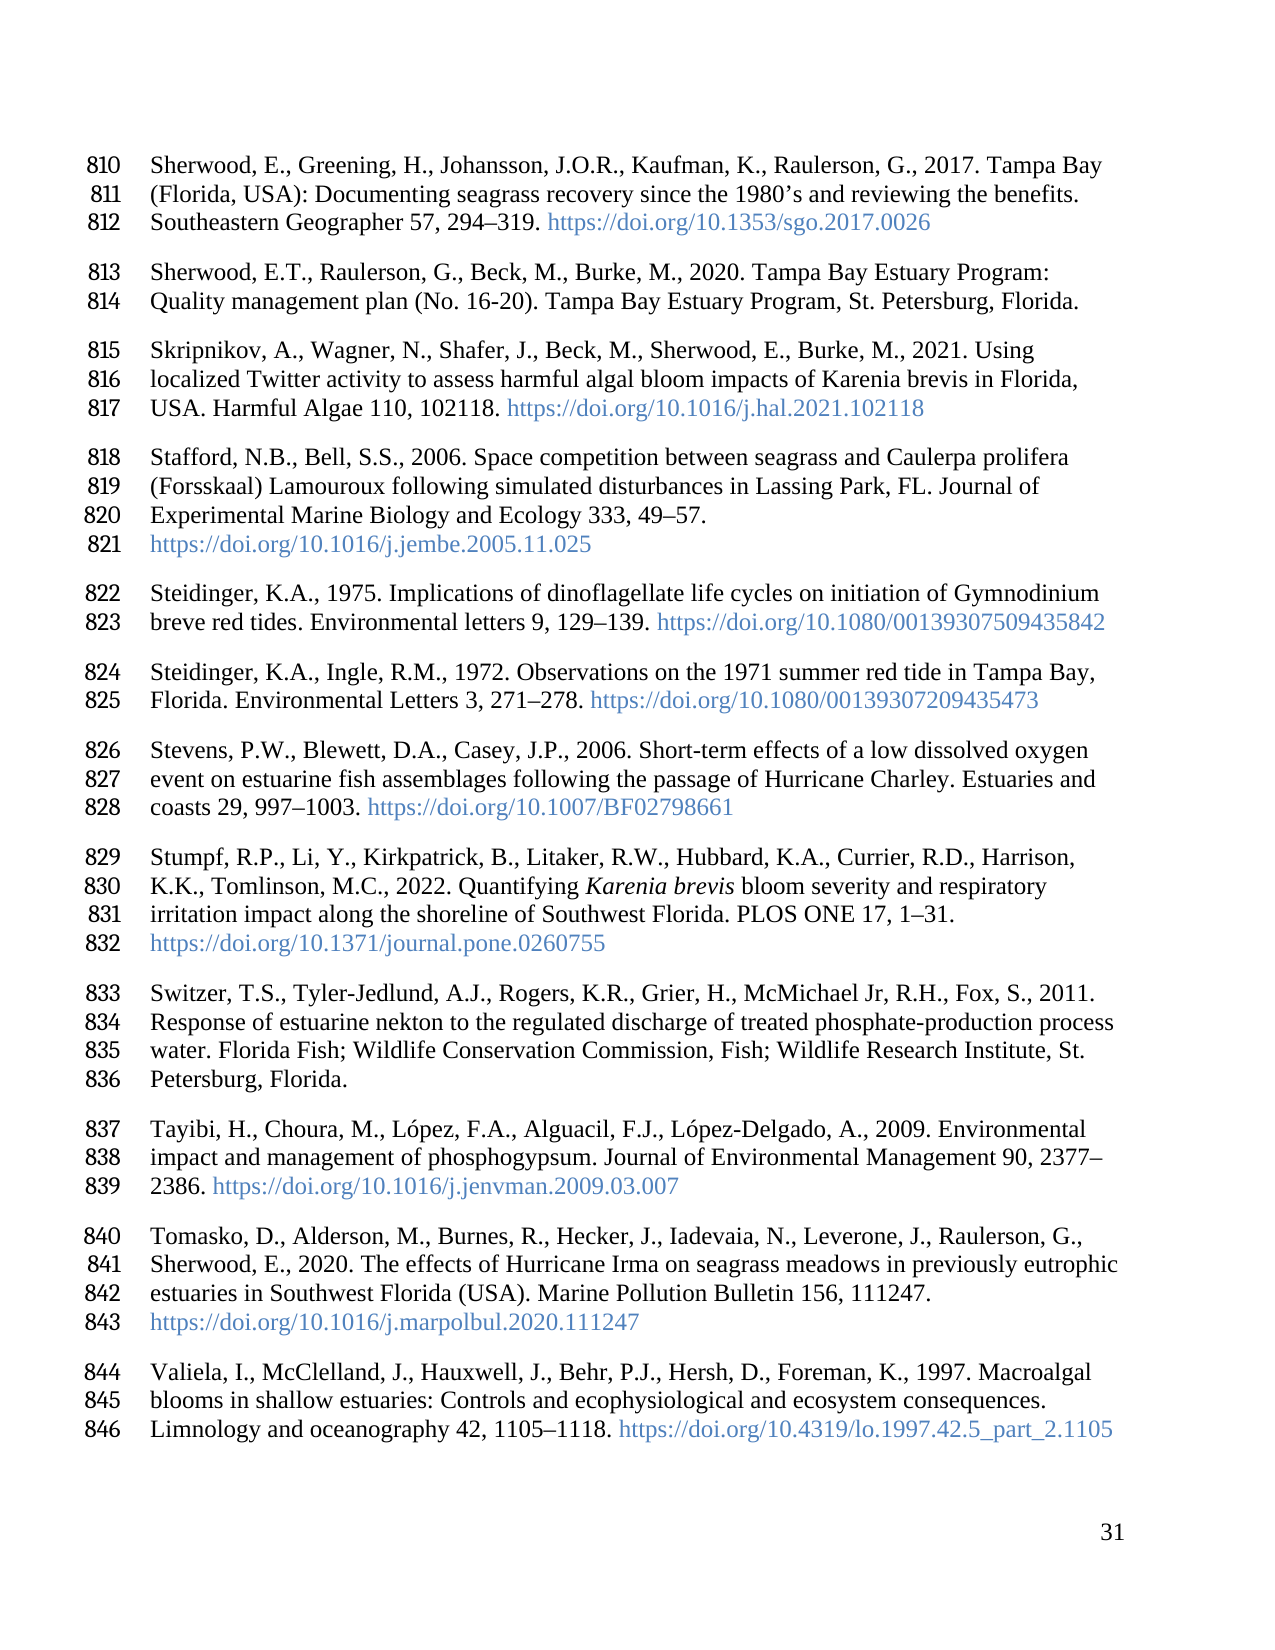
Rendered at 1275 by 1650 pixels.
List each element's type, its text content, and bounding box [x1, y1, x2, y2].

text Valiela, I., McClelland, J., Hauxwell, J., Behr, P.J., Hersh, D., Foreman, K., 1997. Macroalgal blooms in shallow estuaries: Controls and ecophysiological and ecosystem consequences. Limnology and oceanography 42, 1105–1118. https://doi.org/10.4319/lo.1997.42.5_part_2.1105 [150, 1357, 1125, 1443]
text Steidinger, K.A., Ingle, R.M., 1972. Observations on the 1971 summer red tide in Tampa Bay, Florida. Environmental Letters 3, 271–278. https://doi.org/10.1080/00139307209435473 [150, 657, 1125, 714]
text Tomasko, D., Alderson, M., Burnes, R., Hecker, J., Iadevaia, N., Leverone, J., Raulerson, G., Sherwood, E., 2020. The effects of Hurricane Irma on seagrass meadows in previously eutrophic estuaries in Southwest Florida (USA). Marine Pollution Bulletin 156, 111247. https://doi.org/10.1016/j.marpolbul.2020.111247 [150, 1221, 1125, 1336]
text Steidinger, K.A., 1975. Implications of dinoflagellate life cycles on initiation of Gymnodinium breve red tides. Environmental letters 9, 129–139. https://doi.org/10.1080/00139307509435842 [150, 578, 1125, 636]
text Stumpf, R.P., Li, Y., Kirkpatrick, B., Litaker, R.W., Hubbard, K.A., Currier, R.D., Harrison, K.K., Tomlinson, M.C., 2022. Quantifying Karenia brevis bloom severity and respiratory irritation impact along the shoreline of Southwest Florida. PLOS ONE 17, 1–31. https://doi.org/10.1371/journal.pone.0260755 [150, 842, 1125, 957]
text Stafford, N.B., Bell, S.S., 2006. Space competition between seagrass and Caulerpa prolifera (Forsskaal) Lamouroux following simulated disturbances in Lassing Park, FL. Journal of Experimental Marine Biology and Ecology 333, 49–57. https://doi.org/10.1016/j.jembe.2005.11.025 [150, 442, 1125, 557]
text Sherwood, E., Greening, H., Johansson, J.O.R., Kaufman, K., Raulerson, G., 2017. Tampa Bay (Florida, USA): Documenting seagrass recovery since the 1980’s and reviewing the benefits. Southeastern Geographer 57, 294–319. https://doi.org/10.1353/sgo.2017.0026 [150, 150, 1125, 236]
text Stevens, P.W., Blewett, D.A., Casey, J.P., 2006. Short-term effects of a low dissolved oxygen event on estuarine fish assemblages following the passage of Hurricane Charley. Estuaries and coasts 29, 997–1003. https://doi.org/10.1007/BF02798661 [150, 735, 1125, 821]
text Switzer, T.S., Tyler-Jedlund, A.J., Rogers, K.R., Grier, H., McMichael Jr, R.H., Fox, S., 2011. Response of estuarine nekton to the regulated discharge of treated phosphate-production process water. Florida Fish; Wildlife Conservation Commission, Fish; Wildlife Research Institute, St. Petersburg, Florida. [150, 978, 1125, 1093]
text Sherwood, E.T., Raulerson, G., Beck, M., Burke, M., 2020. Tampa Bay Estuary Program: Quality management plan (No. 16-20). Tampa Bay Estuary Program, St. Petersburg, Florida. [150, 257, 1125, 314]
text Tayibi, H., Choura, M., López, F.A., Alguacil, F.J., López-Delgado, A., 2009. Environmental impact and management of phosphogypsum. Journal of Environmental Management 90, 2377–2386. https://doi.org/10.1016/j.jenvman.2009.03.007 [150, 1114, 1125, 1200]
text Skripnikov, A., Wagner, N., Shafer, J., Beck, M., Sherwood, E., Burke, M., 2021. Using localized Twitter activity to assess harmful algal bloom impacts of Karenia brevis in Florida, USA. Harmful Algae 110, 102118. https://doi.org/10.1016/j.hal.2021.102118 [150, 335, 1125, 422]
